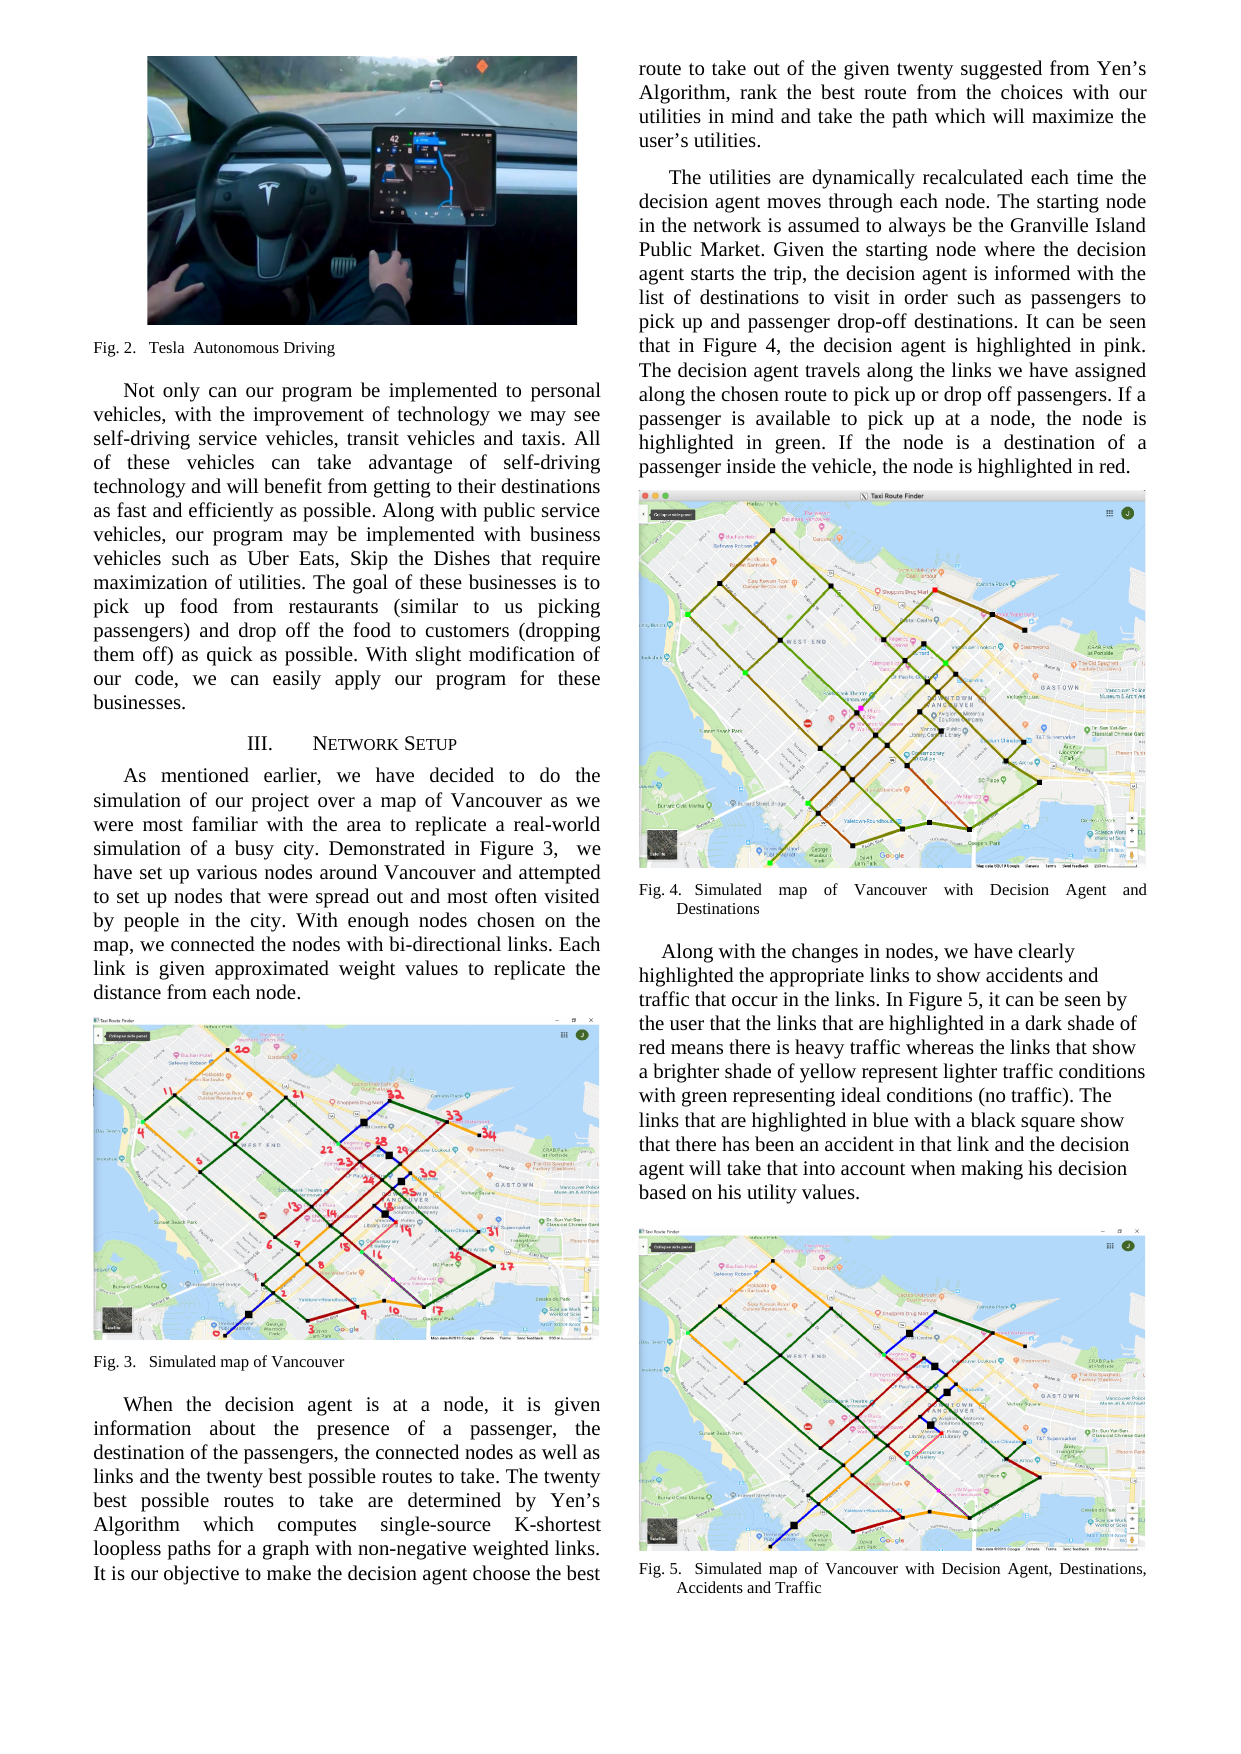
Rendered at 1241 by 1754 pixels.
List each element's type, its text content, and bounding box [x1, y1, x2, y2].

text The utilities are dynamically recalculated each time the decision agent moves through each node. The starting node in the network is assumed to always be the Granville Island Public Market. Given the starting node where the decision agent starts the trip, the decision agent is informed with the list of destinations to visit in order such as passengers to pick up and passenger drop-off destinations. It can be seen that in Figure 4, the decision agent is highlighted in pink. The decision agent travels along the links we have assigned along the chosen route to pick up or drop off passengers. If a passenger is available to pick up at a node, the node is highlighted in green. If the node is a destination of a passenger inside the vehicle, the node is highlighted in red. [639, 165, 1147, 478]
subtitle Network Setup [93, 731, 601, 755]
text Not only can our program be implemented to personal vehicles, with the improvement of technology we may see self-driving service vehicles, transit vehicles and taxis. All of these vehicles can take advantage of self-driving technology and will benefit from getting to their destinations as fast and efficiently as possible. Along with public service vehicles, our program may be implemented with business vehicles such as Uber Eats, Skip the Dishes that require maximization of utilities. The goal of these businesses is to pick up food from restaurants (similar to us picking passengers) and drop off the food to customers (dropping them off) as quick as possible. With slight modification of our code, we can easily apply our program for these businesses. [93, 377, 601, 714]
list Simulated map of Vancouver with Decision Agent, Destinations, Accidents and Traffic [639, 1559, 1147, 1597]
picture [638, 1227, 1146, 1551]
text As mentioned earlier, we have decided to do the simulation of our project over a map of Vancouver as we were most familiar with the area to replicate a real-world simulation of a busy city. Demonstrated in Figure 3, we have set up various nodes around Vancouver and attempted to set up nodes that were spread out and most often visited by people in the city. With enough nodes chosen on the map, we connected the nodes with bi-directional links. Each link is given approximated weight values to replicate the distance from each node. [93, 763, 601, 1004]
text When the decision agent is at a node, it is given information about the presence of a passenger, the destination of the passengers, the connected nodes as well as links and the twenty best possible routes to take. The twenty best possible routes to take are determined by Yen’s Algorithm which computes single-source K-shortest loopless paths for a graph with non-negative weighted links. It is our objective to make the decision agent choose the best route to take out of the given twenty suggested from Yen’s Algorithm, rank the best route from the choices with our utilities in mind and take the path which will maximize the user’s utilities. [639, 56, 1147, 152]
list Tesla Autonomous Driving [93, 337, 601, 357]
list Simulated map of Vancouver with Decision Agent and Destinations [639, 880, 1147, 918]
list Simulated map of Vancouver [93, 1352, 601, 1371]
text Along with the changes in nodes, we have clearly highlighted the appropriate links to show accidents and traffic that occur in the links. In Figure 5, it can be seen by the user that the links that are highlighted in a dark shade of red means there is heavy traffic whereas the links that show a brighter shade of yellow represent lighter traffic conditions with green representing ideal conditions (no traffic). The links that are highlighted in blue with a black square show that there has been an accident in that link and the decision agent will take that into account when making his decision based on his utility values. [639, 939, 1147, 1204]
picture [638, 490, 1146, 868]
picture [93, 1016, 600, 1340]
picture [147, 56, 578, 325]
text When the decision agent is at a node, it is given information about the presence of a passenger, the destination of the passengers, the connected nodes as well as links and the twenty best possible routes to take. The twenty best possible routes to take are determined by Yen’s Algorithm which computes single-source K-shortest loopless paths for a graph with non-negative weighted links. It is our objective to make the decision agent choose the best route to take out of the given twenty suggested from Yen’s Algorithm, rank the best route from the choices with our utilities in mind and take the path which will maximize the user’s utilities. [93, 1392, 601, 1584]
